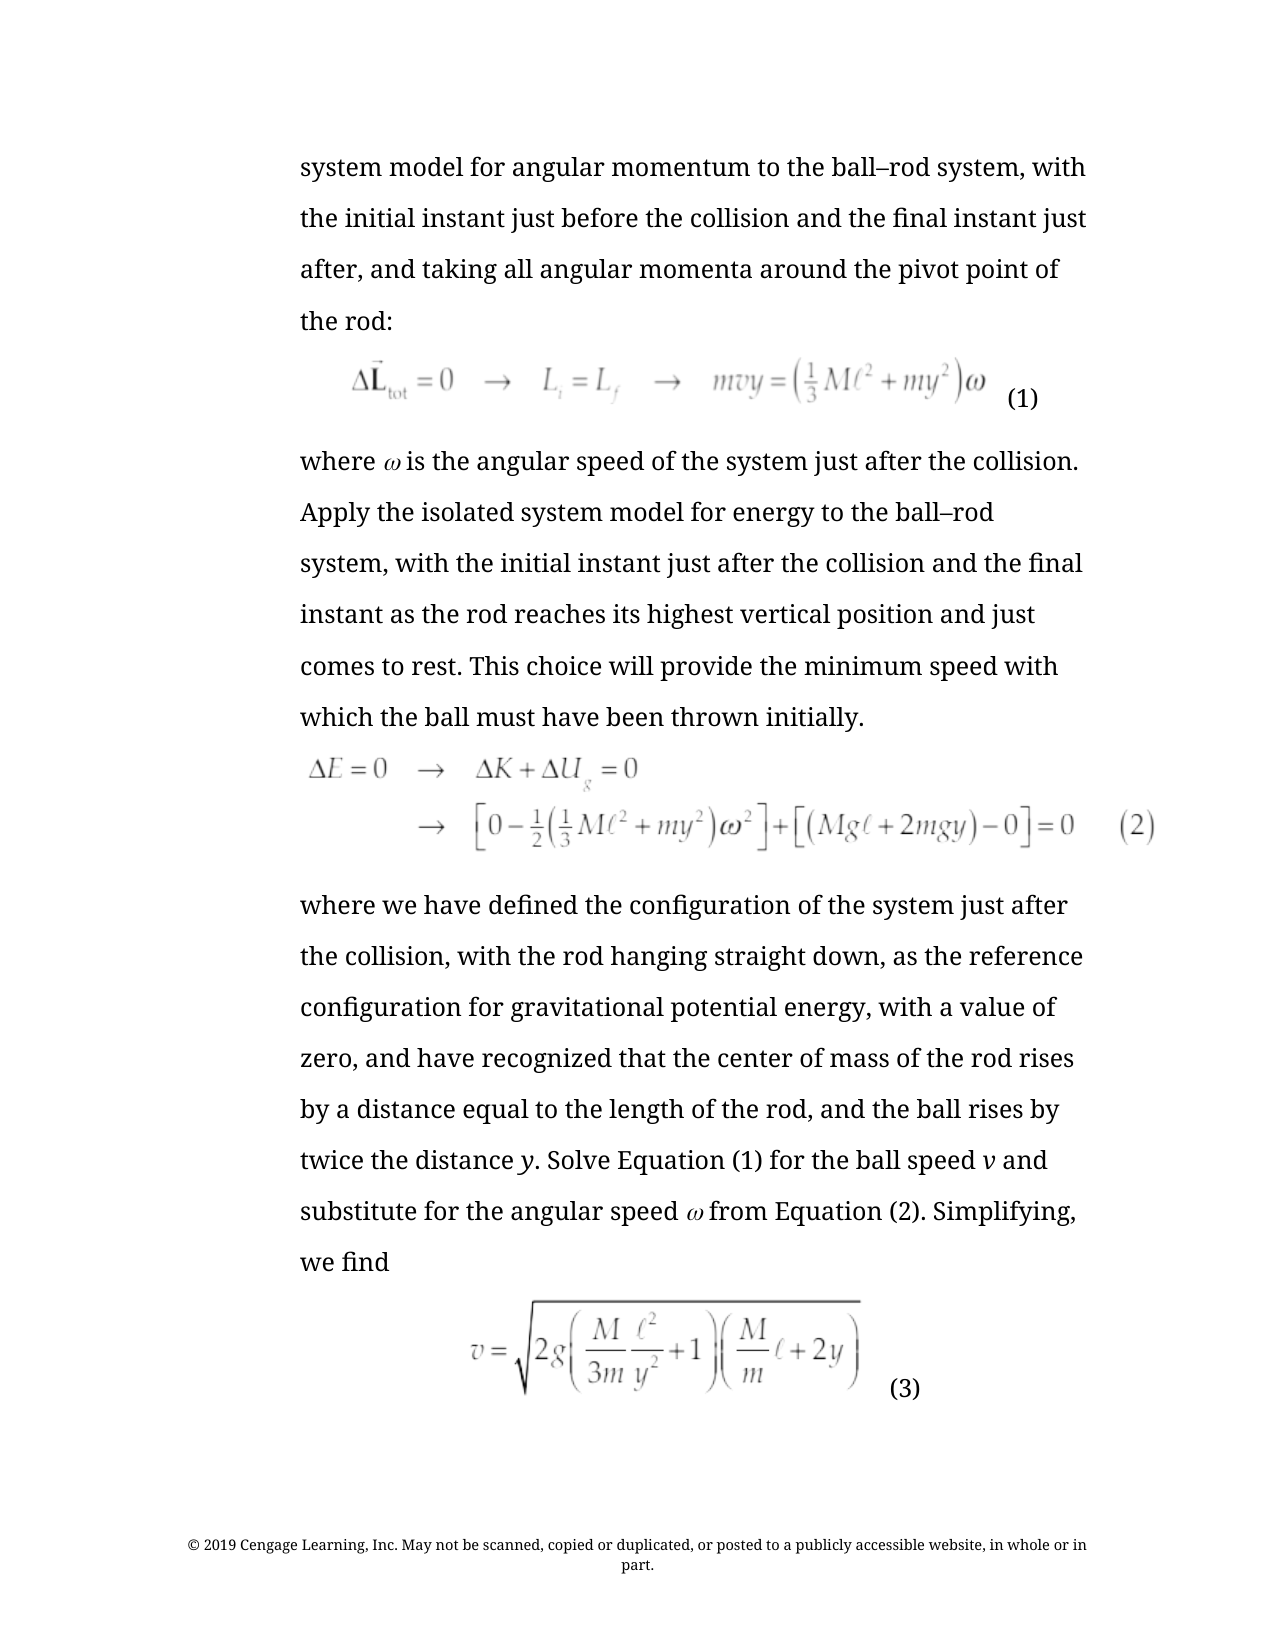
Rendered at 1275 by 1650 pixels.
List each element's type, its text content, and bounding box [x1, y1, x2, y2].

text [300, 150, 1087, 337]
text where we have defined the configuration of the system just after the collision, with the rod hanging straight down, as the reference configuration for gravitational potential energy, with a value of zero, and have recognized that the center of mass of the rod rises by a distance equal to the length of the rod, and the ball rises by twice the distance y. Solve Equation (1) for the ball speed v and substitute for the angular speed  from Equation (2). Simplifying, we find [300, 887, 1087, 1279]
text (1) [300, 354, 1087, 414]
text where  is the angular speed of the system just after the collision. Apply the isolated system model for energy to the ball–rod system, with the initial instant just after the collision and the final instant as the rod reaches its highest vertical position and just comes to rest. This choice will provide the minimum speed with which the ball must have been thrown initially. [300, 444, 1087, 733]
text (3) [300, 1296, 1087, 1404]
